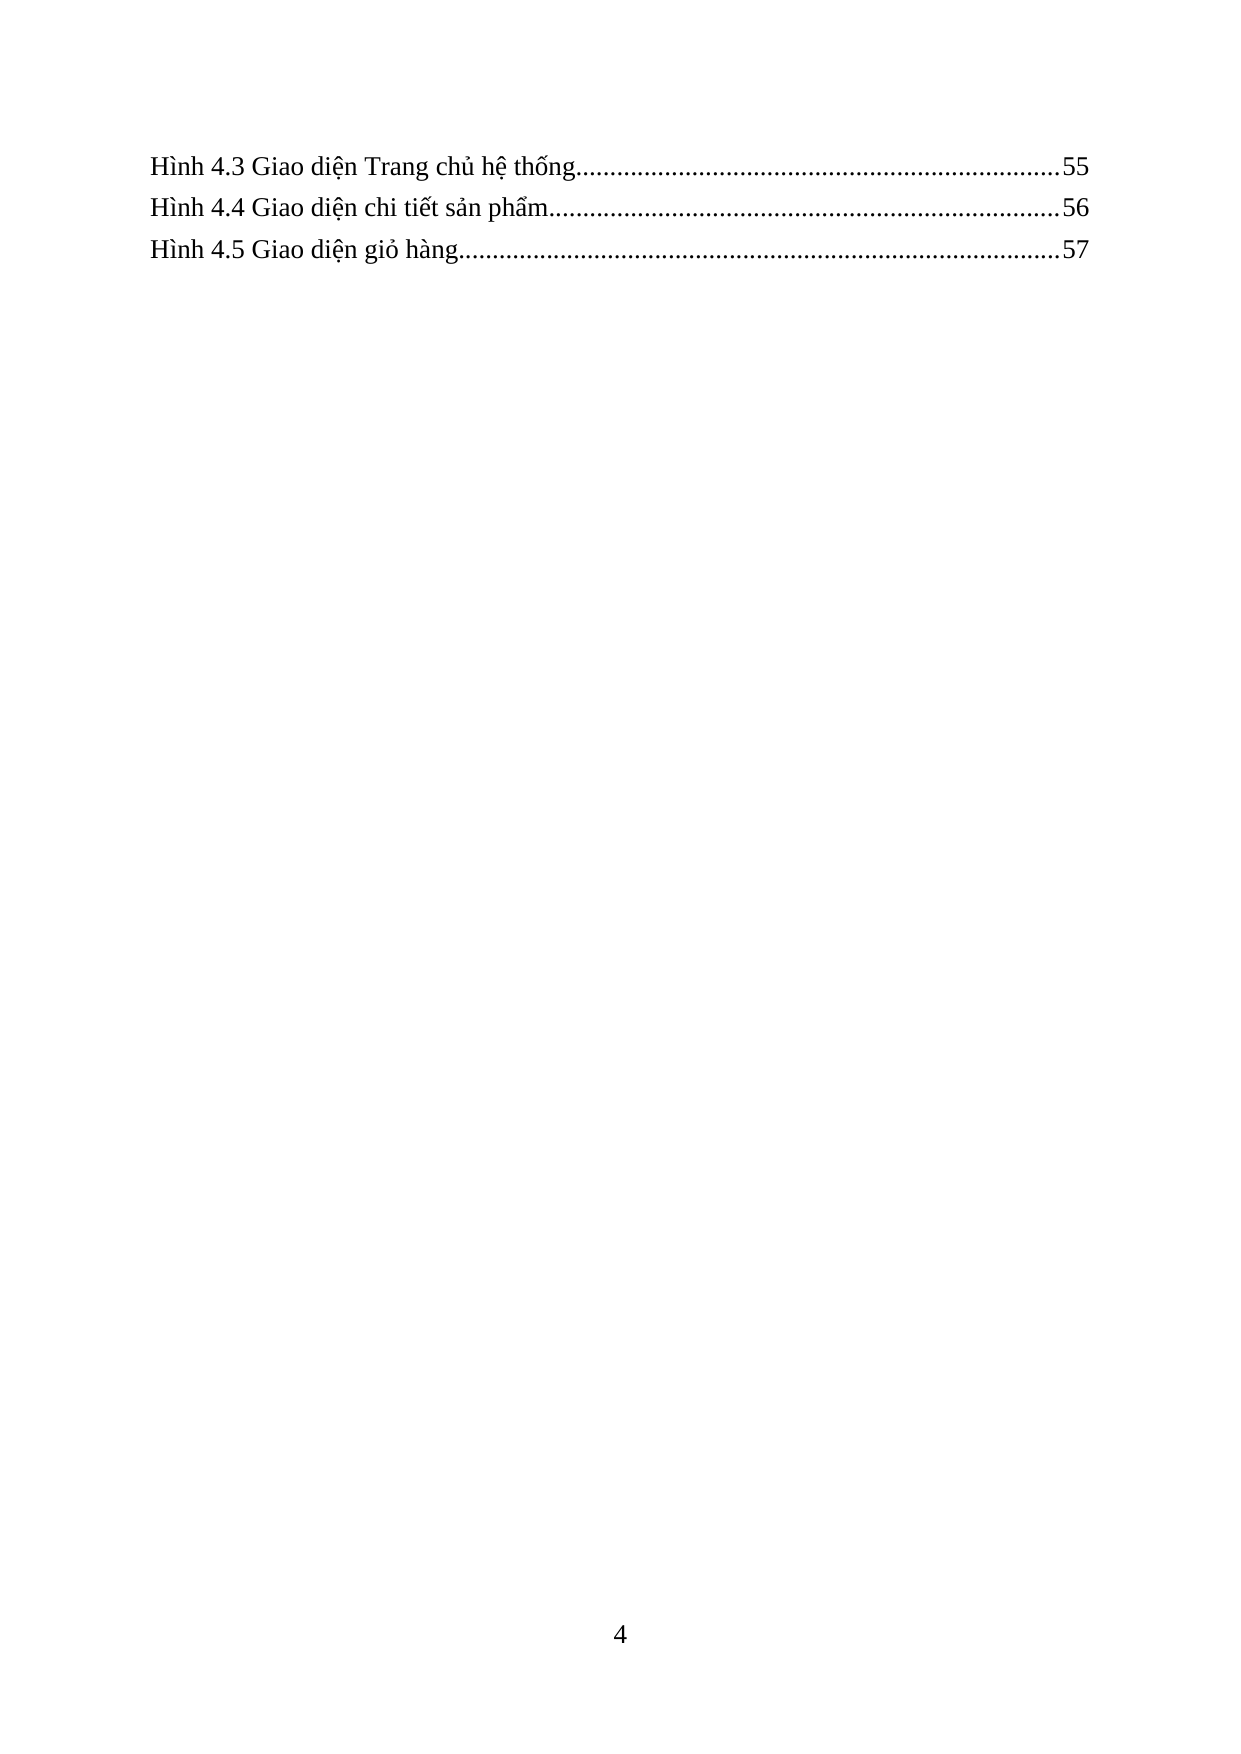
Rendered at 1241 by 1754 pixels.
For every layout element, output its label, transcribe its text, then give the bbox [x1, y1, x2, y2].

text Hình 4.5 Giao diện giỏ hàng 57 [150, 233, 1090, 264]
text Hình 4.4 Giao diện chi tiết sản phẩm 56 [150, 192, 1090, 223]
text Hình 4.3 Giao diện Trang chủ hệ thống 55 [150, 150, 1090, 181]
